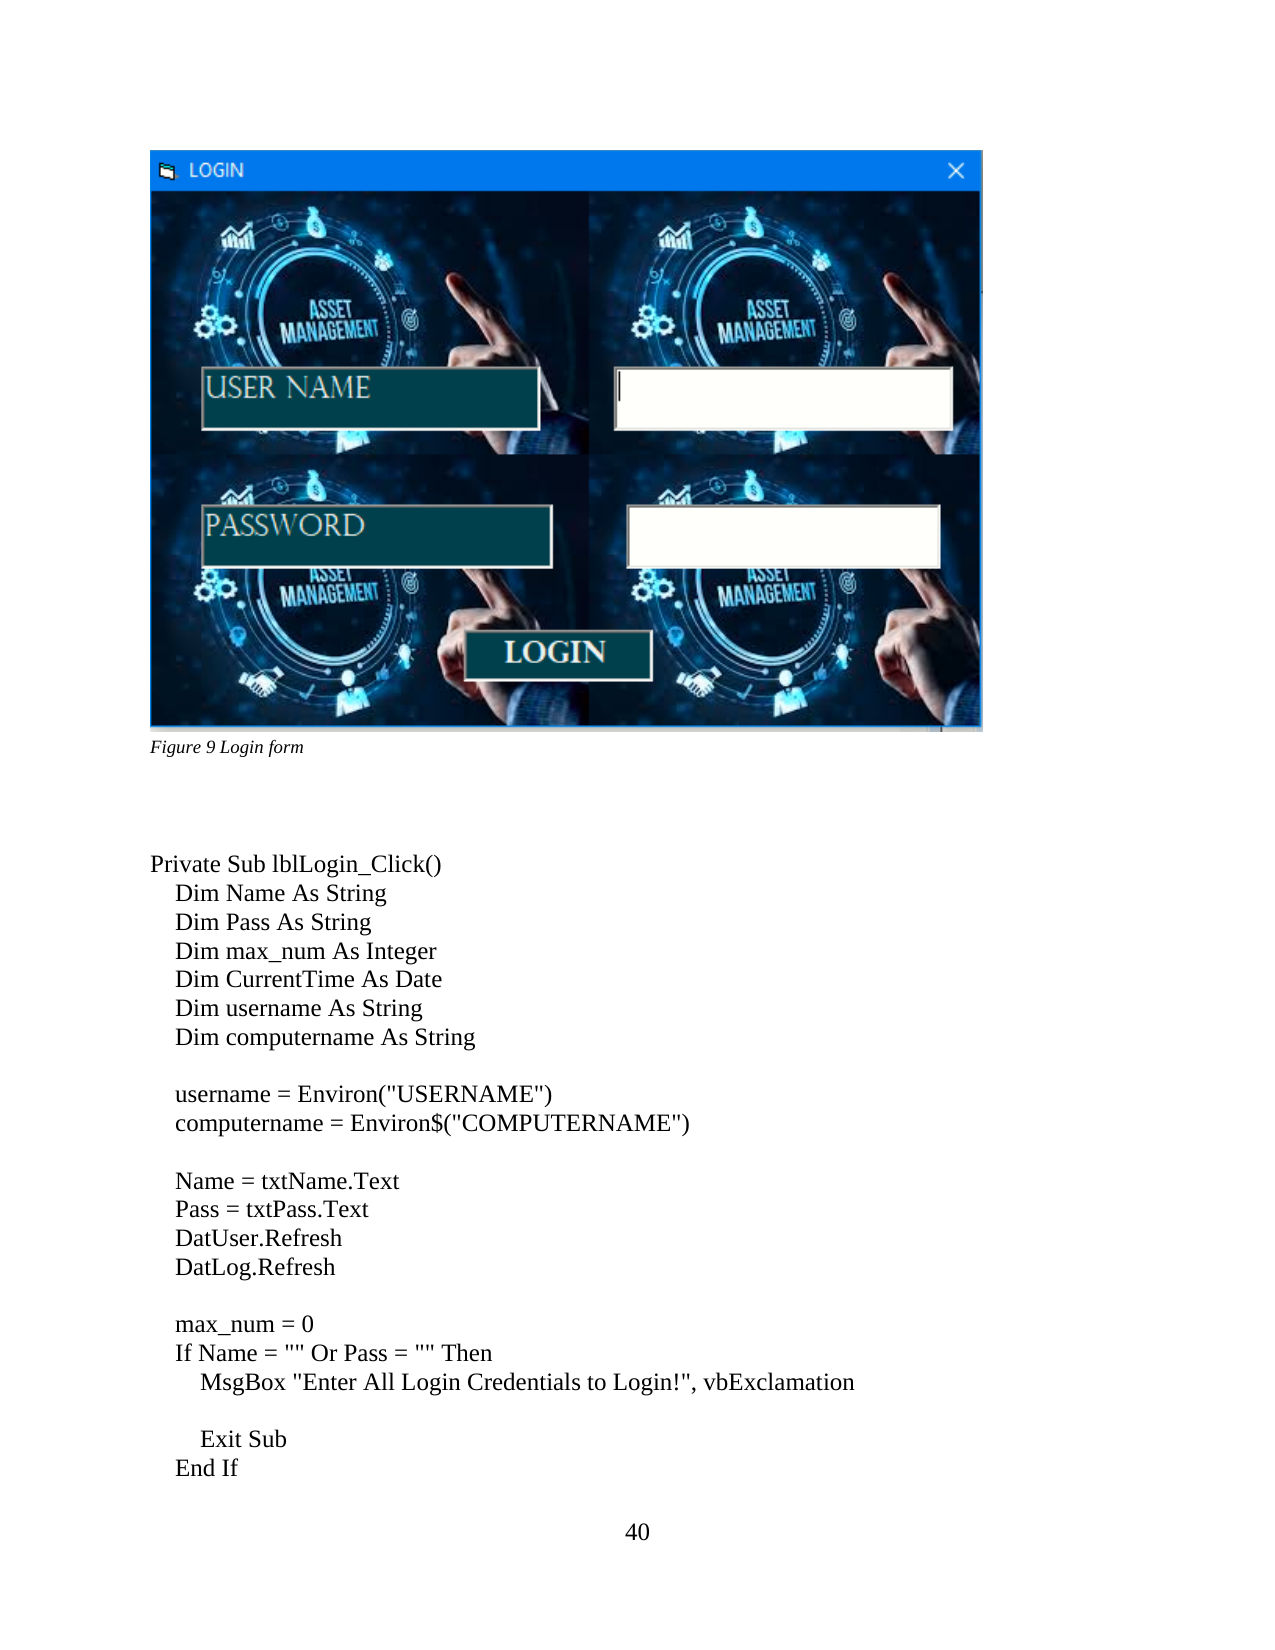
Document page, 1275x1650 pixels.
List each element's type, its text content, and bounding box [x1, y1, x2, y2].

text DatLog.Refresh [150, 1252, 1125, 1281]
text Private Sub lblLogin_Click() [150, 849, 1125, 878]
text Dim username As String [150, 993, 1125, 1022]
text MsgBox "Enter All Login Credentials to Login!", vbExclamation [150, 1367, 1125, 1396]
text Figure 9 Login form [150, 736, 1125, 757]
text computername = Environ$("COMPUTERNAME") [150, 1108, 1125, 1137]
text End If [150, 1453, 1125, 1482]
text max_num = 0 [150, 1309, 1125, 1338]
text username = Environ("USERNAME") [150, 1079, 1125, 1108]
text Dim Name As String [150, 878, 1125, 907]
text Dim CurrentTime As Date [150, 964, 1125, 993]
text Pass = txtPass.Text [150, 1194, 1125, 1223]
text Dim computername As String [150, 1022, 1125, 1051]
text Name = txtName.Text [150, 1166, 1125, 1194]
text Exit Sub [150, 1424, 1125, 1453]
text Dim max_num As Integer [150, 936, 1125, 964]
text DatUser.Refresh [150, 1223, 1125, 1252]
picture [150, 150, 983, 732]
text Dim Pass As String [150, 907, 1125, 936]
text If Name = "" Or Pass = "" Then [150, 1338, 1125, 1367]
